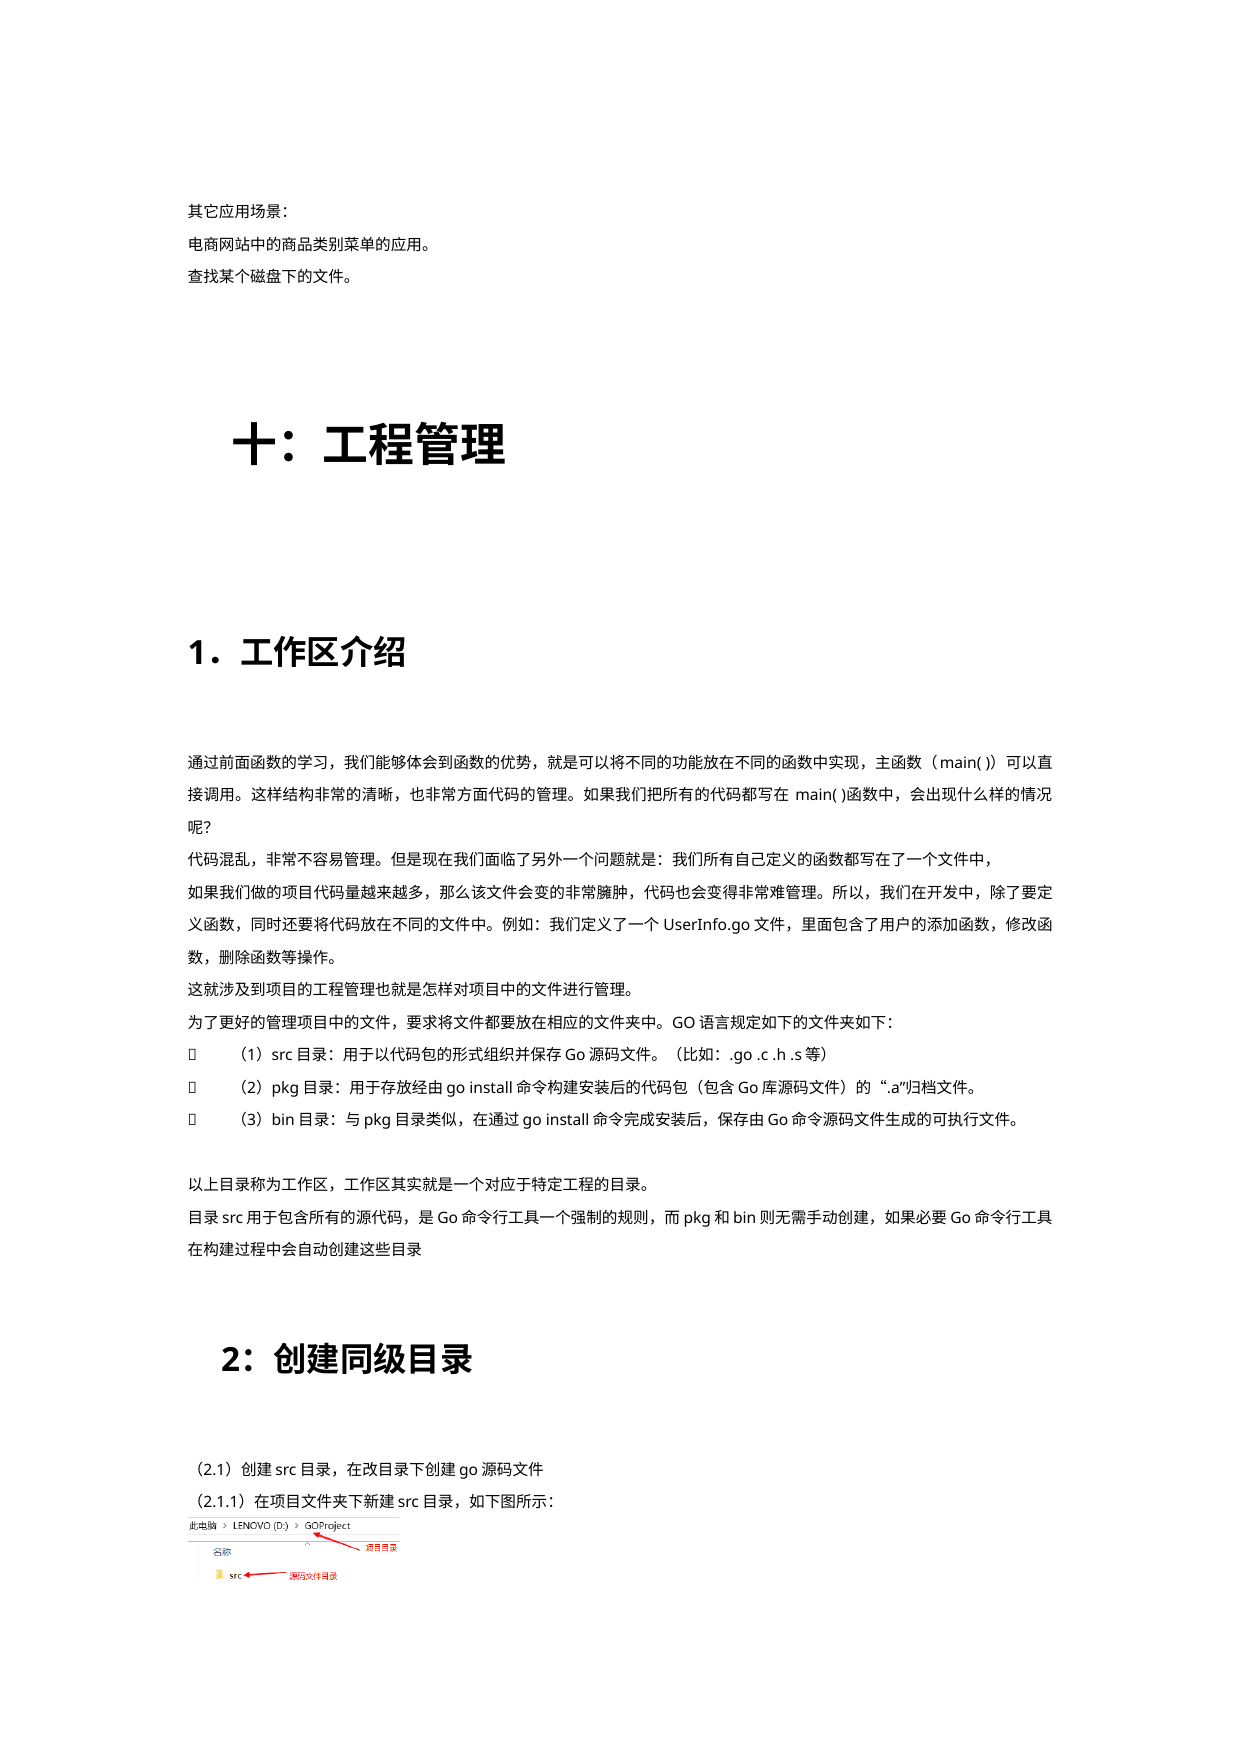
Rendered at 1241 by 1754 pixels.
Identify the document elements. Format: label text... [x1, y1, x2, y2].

text 这就涉及到项目的工程管理也就是怎样对项目中的文件进行管理。 [187, 973, 1053, 1005]
text （2.1.1）在项目文件夹下新建src目录，如下图所示： [187, 1485, 1053, 1517]
text 为了更好的管理项目中的文件，要求将文件都要放在相应的文件夹中。GO语言规定如下的文件夹如下： [187, 1005, 1053, 1038]
subtitle 2：创建同级目录 [187, 1325, 1053, 1390]
text 查找某个磁盘下的文件。 [187, 259, 1053, 292]
subtitle 1．工作区介绍 [187, 618, 1053, 683]
subtitle 十：工程管理 [187, 392, 1053, 490]
text  （1）src目录：用于以代码包的形式组织并保存Go源码文件。（比如：.go .c .h .s等） [187, 1038, 1053, 1070]
text  （2）pkg目录：用于存放经由go install命令构建安装后的代码包（包含Go库源码文件）的“.a”归档文件。 [187, 1070, 1053, 1103]
picture [187, 1517, 400, 1582]
text 电商网站中的商品类别菜单的应用。 [187, 227, 1053, 259]
text  （3）bin目录：与pkg目录类似，在通过go install命令完成安装后，保存由Go命令源码文件生成的可执行文件。 [187, 1103, 1053, 1135]
text 以上目录称为工作区，工作区其实就是一个对应于特定工程的目录。 [187, 1168, 1053, 1200]
text 如果我们做的项目代码量越来越多，那么该文件会变的非常臃肿，代码也会变得非常难管理。所以，我们在开发中，除了要定义函数，同时还要将代码放在不同的文件中。例如：我们定义了一个UserInfo.go文件，里面包含了用户的添加函数，修改函数，删除函数等操作。 [187, 875, 1053, 973]
text 通过前面函数的学习，我们能够体会到函数的优势，就是可以将不同的功能放在不同的函数中实现，主函数（main( )）可以直接调用。这样结构非常的清晰，也非常方面代码的管理。如果我们把所有的代码都写在main( )函数中，会出现什么样的情况呢？ [187, 745, 1053, 843]
text 目录src用于包含所有的源代码，是Go命令行工具一个强制的规则，而pkg和bin则无需手动创建，如果必要Go命令行工具在构建过程中会自动创建这些目录 [187, 1200, 1053, 1265]
text （2.1）创建src目录，在改目录下创建go源码文件 [187, 1452, 1053, 1485]
text 代码混乱，非常不容易管理。但是现在我们面临了另外一个问题就是：我们所有自己定义的函数都写在了一个文件中， [187, 843, 1053, 875]
text 其它应用场景： [187, 194, 1053, 227]
